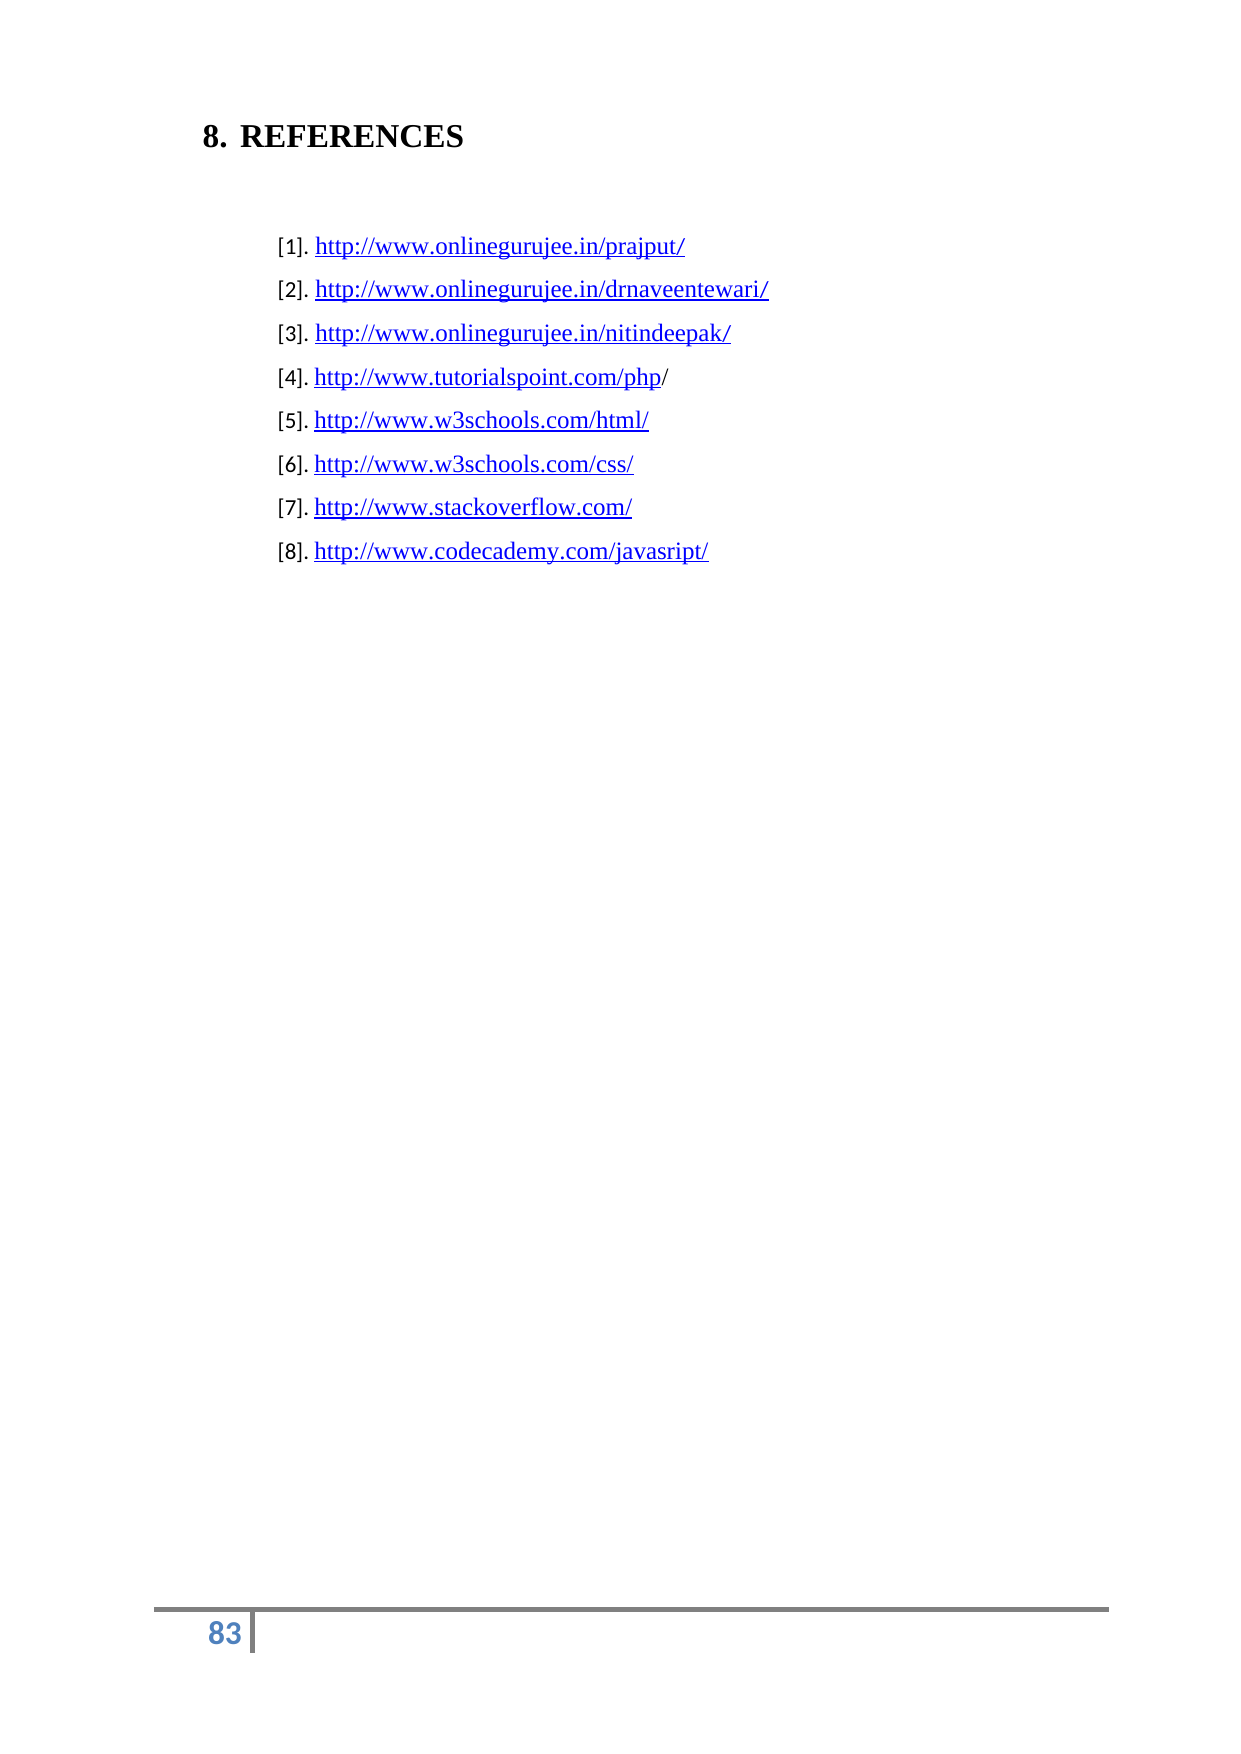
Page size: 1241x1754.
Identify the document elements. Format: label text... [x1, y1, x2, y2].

list [8]. http://www.codecademy.com/javasript/ [277, 536, 1120, 565]
list [3]. http://www.onlinegurujee.in/nitindeepak/ [277, 318, 1120, 347]
list REFERENCES [202, 116, 1120, 154]
list [2]. http://www.onlinegurujee.in/drnaveentewari/ [277, 274, 1120, 304]
list [1]. http://www.onlinegurujee.in/prajput/ [277, 231, 1120, 260]
list [5]. http://www.w3schools.com/html/ [277, 405, 1120, 434]
list [7]. http://www.stackoverflow.com/ [277, 492, 1120, 521]
list [6]. http://www.w3schools.com/css/ [277, 449, 1120, 478]
list [4]. http://www.tutorialspoint.com/php/ [277, 362, 1120, 391]
